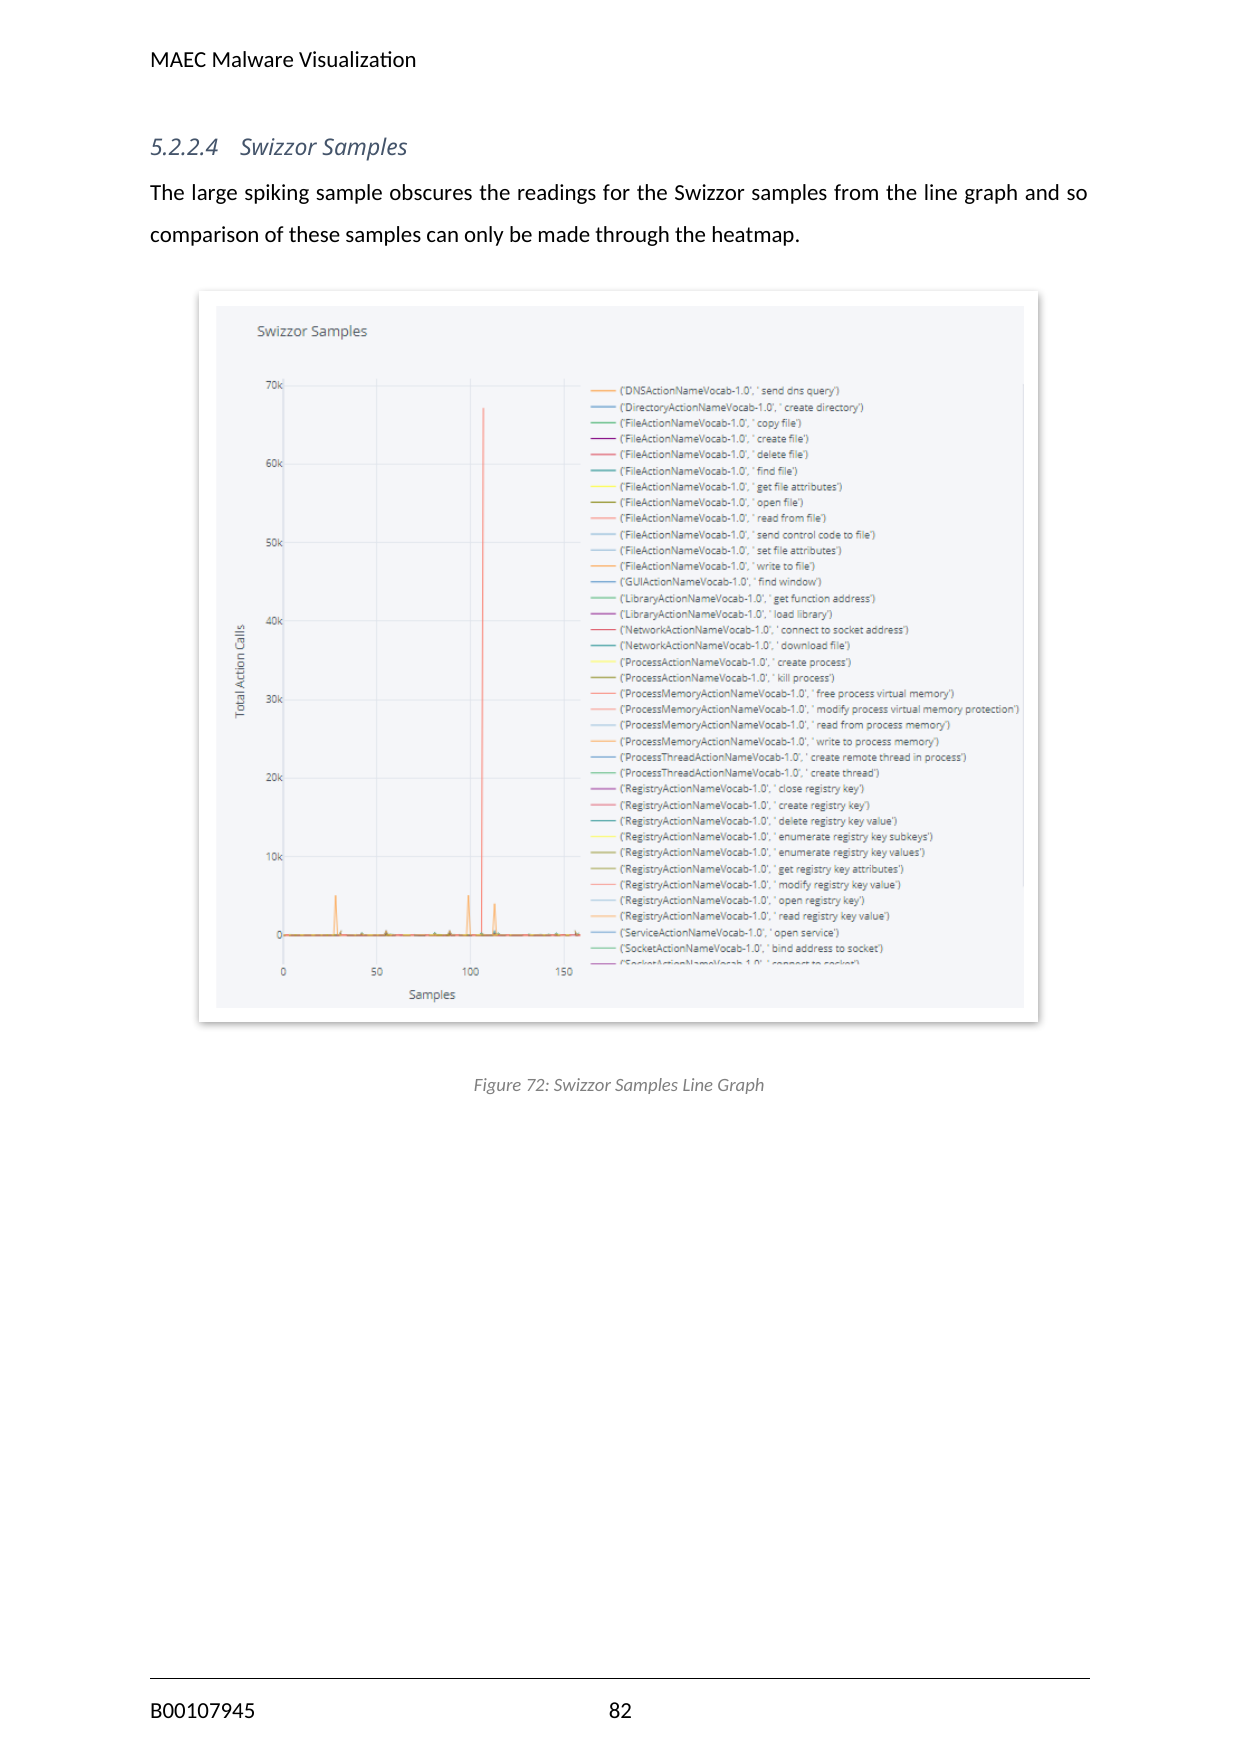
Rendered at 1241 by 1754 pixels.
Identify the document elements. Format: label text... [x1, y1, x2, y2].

text The large spiking sample obscures the readings for the Swizzor samples from the line graph and so comparison of these samples can only be made through the heatmap. [150, 178, 1090, 248]
subtitle Swizzor Samples [150, 131, 1090, 162]
picture [214, 306, 1024, 1008]
